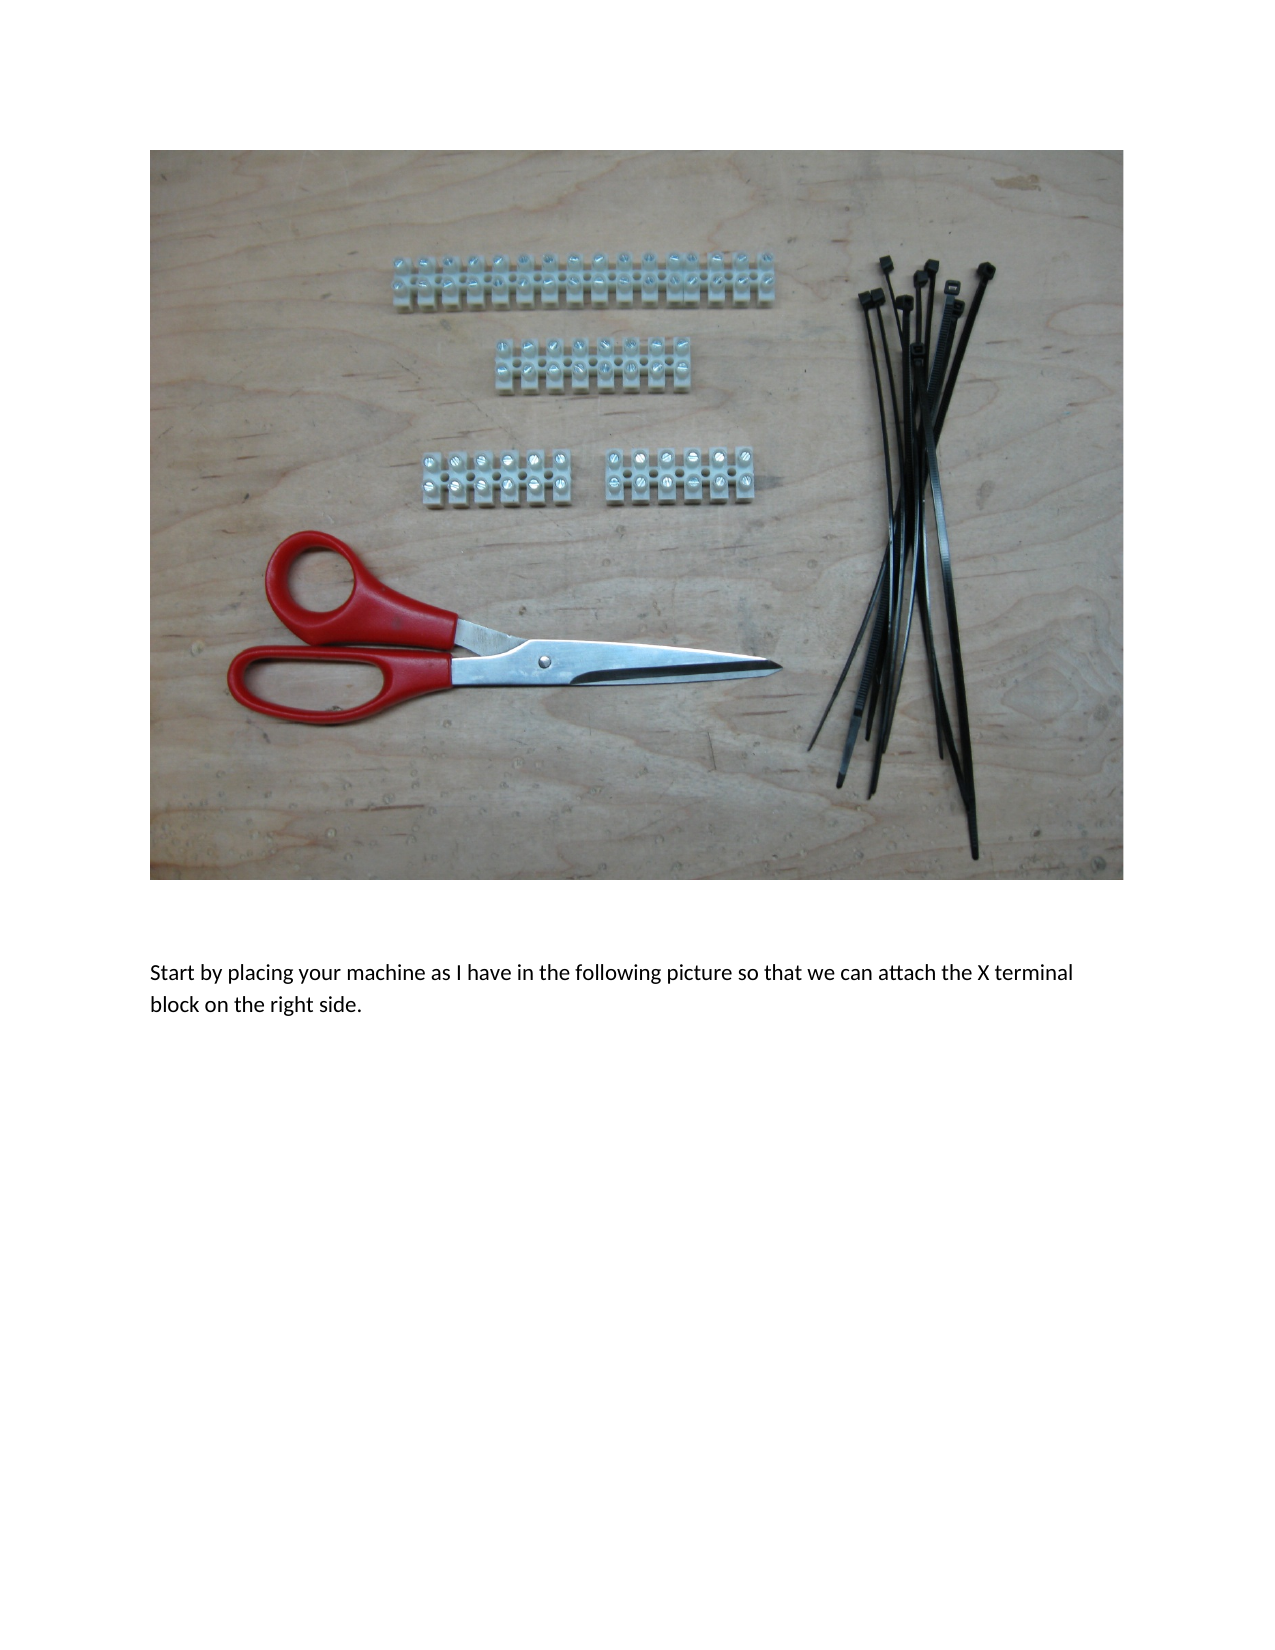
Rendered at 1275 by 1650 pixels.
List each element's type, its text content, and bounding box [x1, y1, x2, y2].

text Start by placing your machine as I have in the following picture so that we can attach the X terminal block on the right side. [150, 958, 1125, 1018]
picture [150, 150, 1124, 880]
